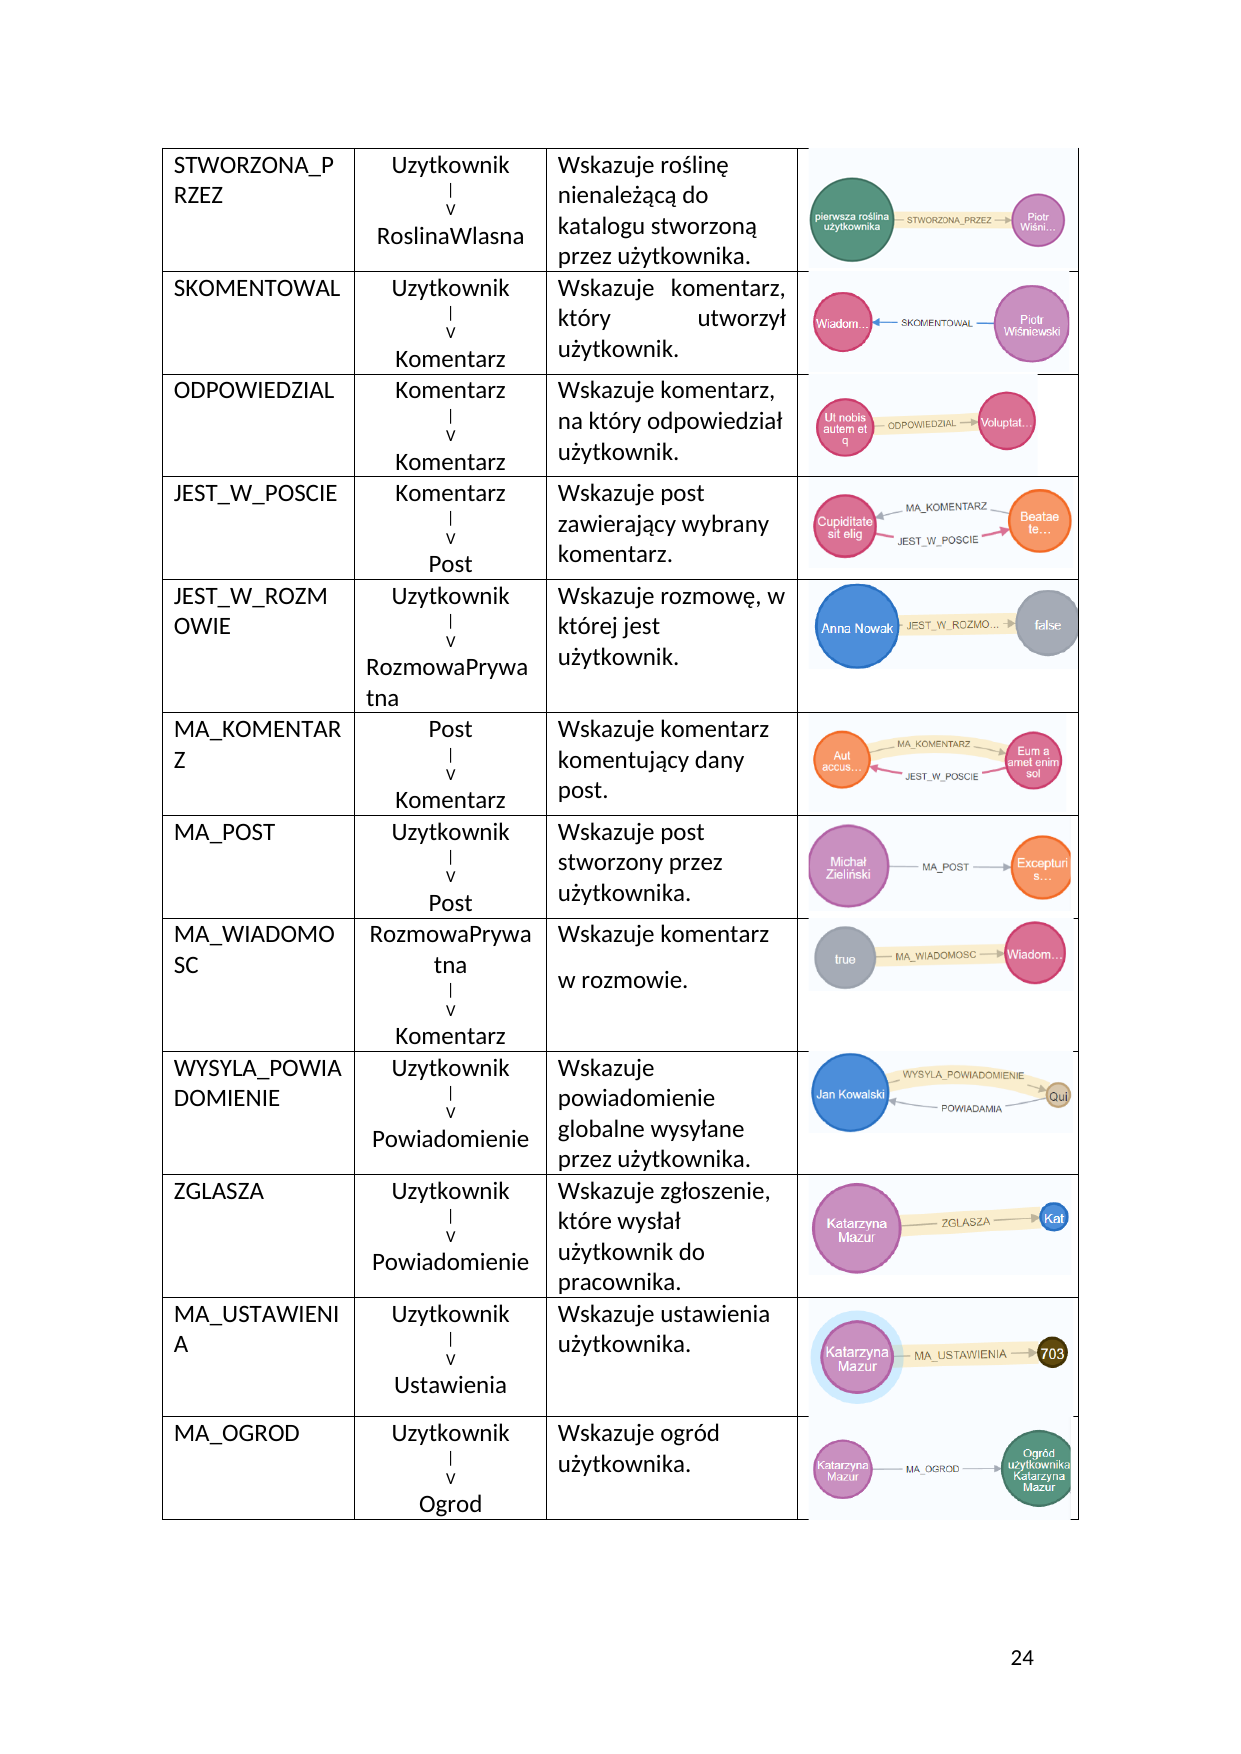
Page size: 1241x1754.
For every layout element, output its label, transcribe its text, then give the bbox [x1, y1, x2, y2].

table_cell Wskazuje post stworzony przez użytkownika. [547, 816, 797, 918]
table_cell Wskazuje post zawierający wybrany komentarz. [547, 477, 797, 579]
table_cell [798, 1298, 808, 1416]
table_cell [1071, 1417, 1078, 1519]
table_cell MA_KOMENTARZ [163, 713, 354, 815]
table_cell Wskazuje komentarz komentujący dany post. [547, 713, 797, 815]
table_cell [798, 713, 1078, 815]
table_cell Wskazuje komentarz w rozmowie. [547, 919, 797, 1051]
picture [808, 374, 1038, 476]
table_cell Komentarz | V Komentarz [355, 375, 546, 476]
picture [808, 1051, 1074, 1133]
picture [808, 816, 1071, 911]
table_cell RozmowaPrywatna | V Komentarz [355, 919, 546, 1051]
table_cell Uzytkownik | V RozmowaPrywatna [355, 580, 546, 712]
table_cell Wskazuje rozmowę, w której jest użytkownik. [547, 580, 797, 712]
table_cell Post | V Komentarz [355, 713, 546, 815]
table_cell Uzytkownik | V Powiadomienie [355, 1175, 546, 1297]
table_cell [798, 1175, 1078, 1297]
table_cell SKOMENTOWAL [163, 272, 354, 373]
table_cell [798, 919, 1078, 1051]
table_cell [1074, 1298, 1078, 1416]
table_cell Uzytkownik | V Ustawienia [355, 1298, 546, 1416]
table_cell JEST_W_POSCIE [163, 477, 354, 579]
table_cell ZGLASZA [163, 1175, 354, 1297]
table_cell Wskazuje komentarz, na który odpowiedział użytkownik. [547, 375, 797, 476]
picture [808, 148, 1078, 268]
table_cell STWORZONA_PRZEZ [163, 149, 354, 271]
table_cell MA_OGROD [163, 1417, 354, 1519]
table_cell Wskazuje roślinę nienależącą do katalogu stworzoną przez użytkownika. [547, 149, 797, 271]
table_cell [1038, 375, 1078, 476]
table_cell MA_WIADOMOSC [163, 919, 354, 1051]
table_cell [798, 816, 1078, 918]
table_cell Uzytkownik | V Powiadomienie [355, 1052, 546, 1174]
table_cell Wskazuje ogród użytkownika. [547, 1417, 797, 1519]
table_cell ODPOWIEDZIAL [163, 375, 354, 476]
table_cell [798, 149, 1078, 271]
table_cell Uzytkownik | V Ogrod [355, 1417, 546, 1519]
table_cell MA_POST [163, 816, 354, 918]
picture [808, 918, 1074, 991]
table_cell [798, 580, 1078, 712]
table_cell Wskazuje komentarz, który utworzył użytkownik. [547, 272, 797, 373]
table_cell [798, 1417, 808, 1519]
picture [808, 477, 1074, 568]
table_cell Uzytkownik | V Post [355, 816, 546, 918]
picture [808, 580, 1078, 669]
picture [808, 1175, 1072, 1275]
table_cell WYSYLA_POWIADOMIENIE [163, 1052, 354, 1174]
table_cell MA_USTAWIENIA [163, 1298, 354, 1416]
table_cell [798, 1052, 1078, 1174]
picture [808, 713, 1067, 812]
picture [808, 1298, 1074, 1520]
table_cell Uzytkownik | V RoslinaWlasna [355, 149, 546, 271]
table_cell JEST_W_ROZMOWIE [163, 580, 354, 712]
table_cell Wskazuje ustawienia użytkownika. [547, 1298, 797, 1416]
table_cell [798, 272, 1078, 373]
picture [808, 271, 1070, 372]
table_cell Wskazuje powiadomienie globalne wysyłane przez użytkownika. [547, 1052, 797, 1174]
table_cell [798, 375, 808, 476]
table_cell Wskazuje zgłoszenie, które wysłał użytkownik do pracownika. [547, 1175, 797, 1297]
table_cell Uzytkownik | V Komentarz [355, 272, 546, 373]
table_cell [798, 477, 1078, 579]
table_cell Komentarz | V Post [355, 477, 546, 579]
